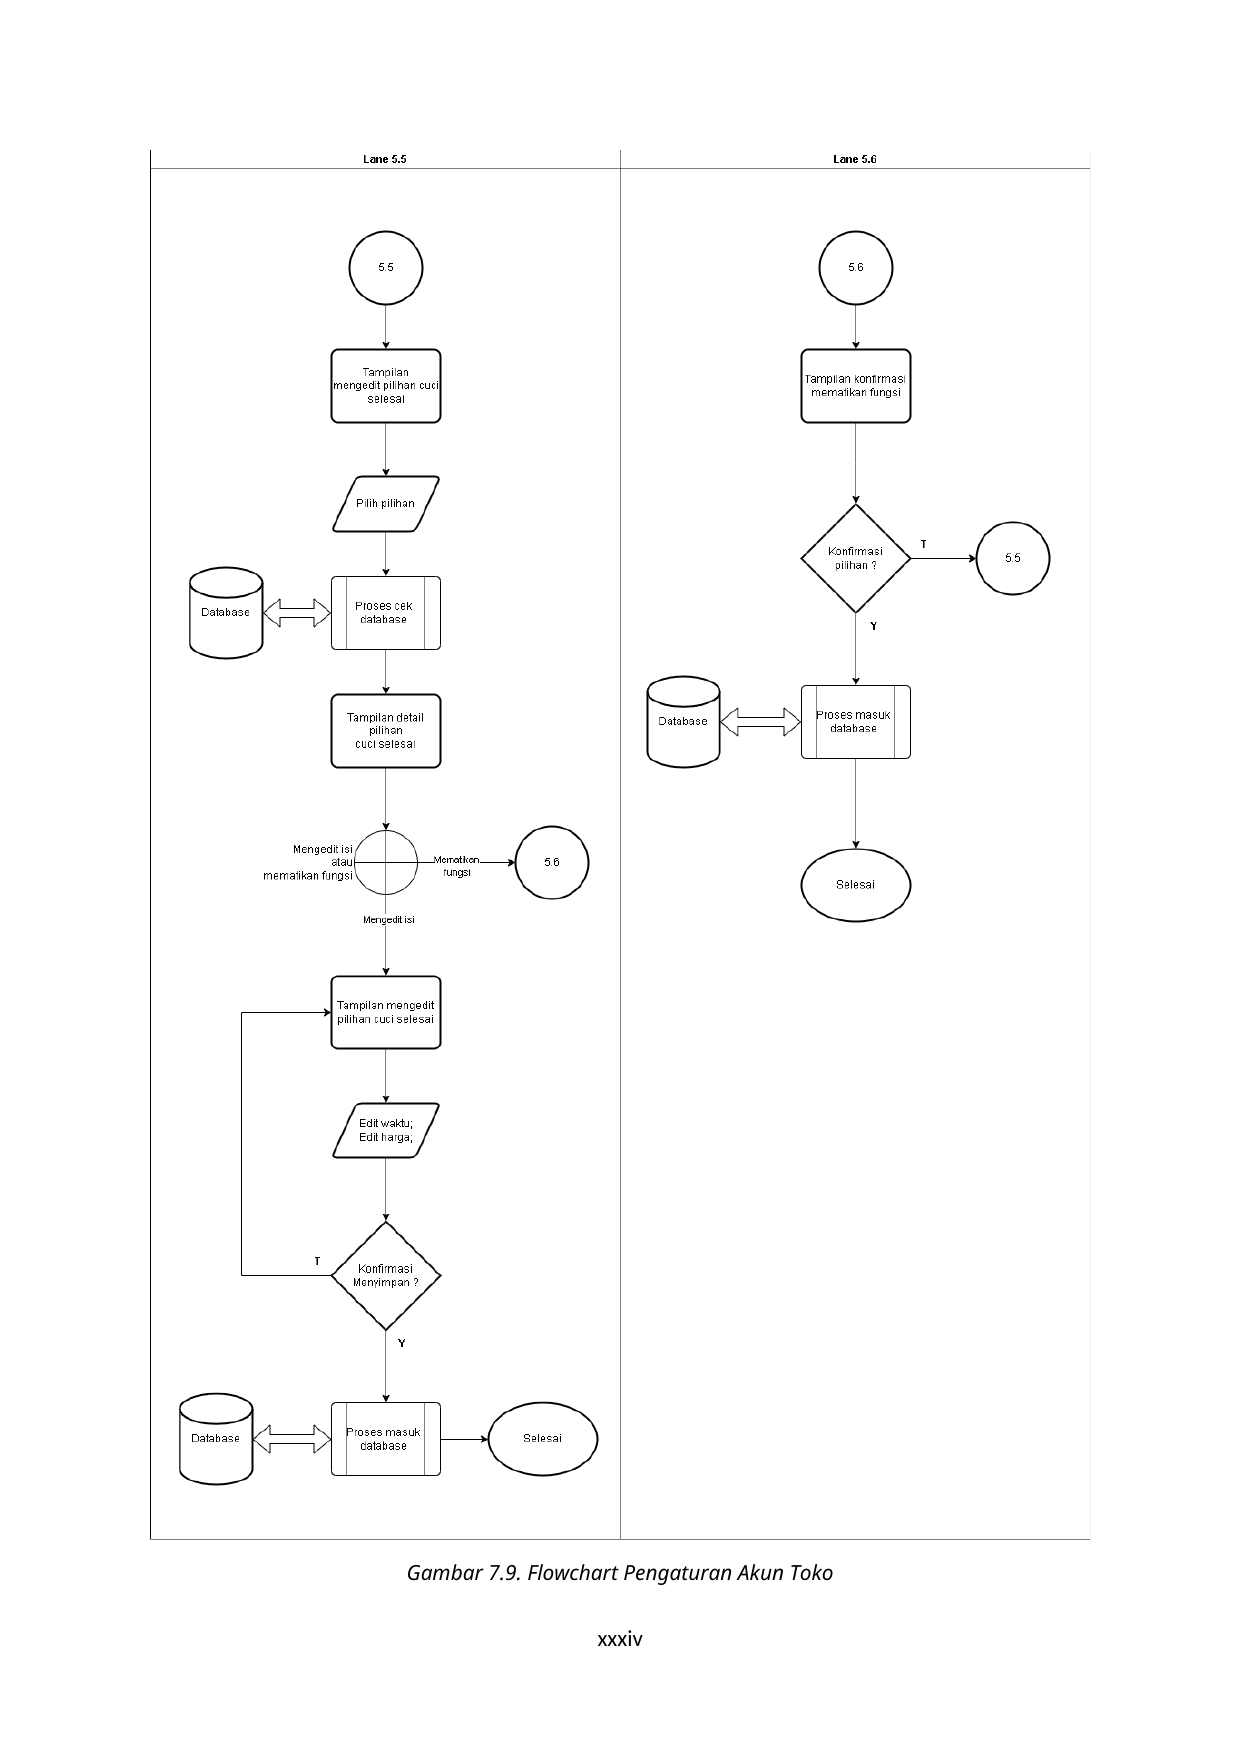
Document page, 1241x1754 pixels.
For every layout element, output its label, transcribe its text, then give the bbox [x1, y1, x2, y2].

picture [150, 150, 1091, 1540]
text Gambar 7.9. Flowchart Pengaturan Akun Toko [150, 1558, 1090, 1587]
